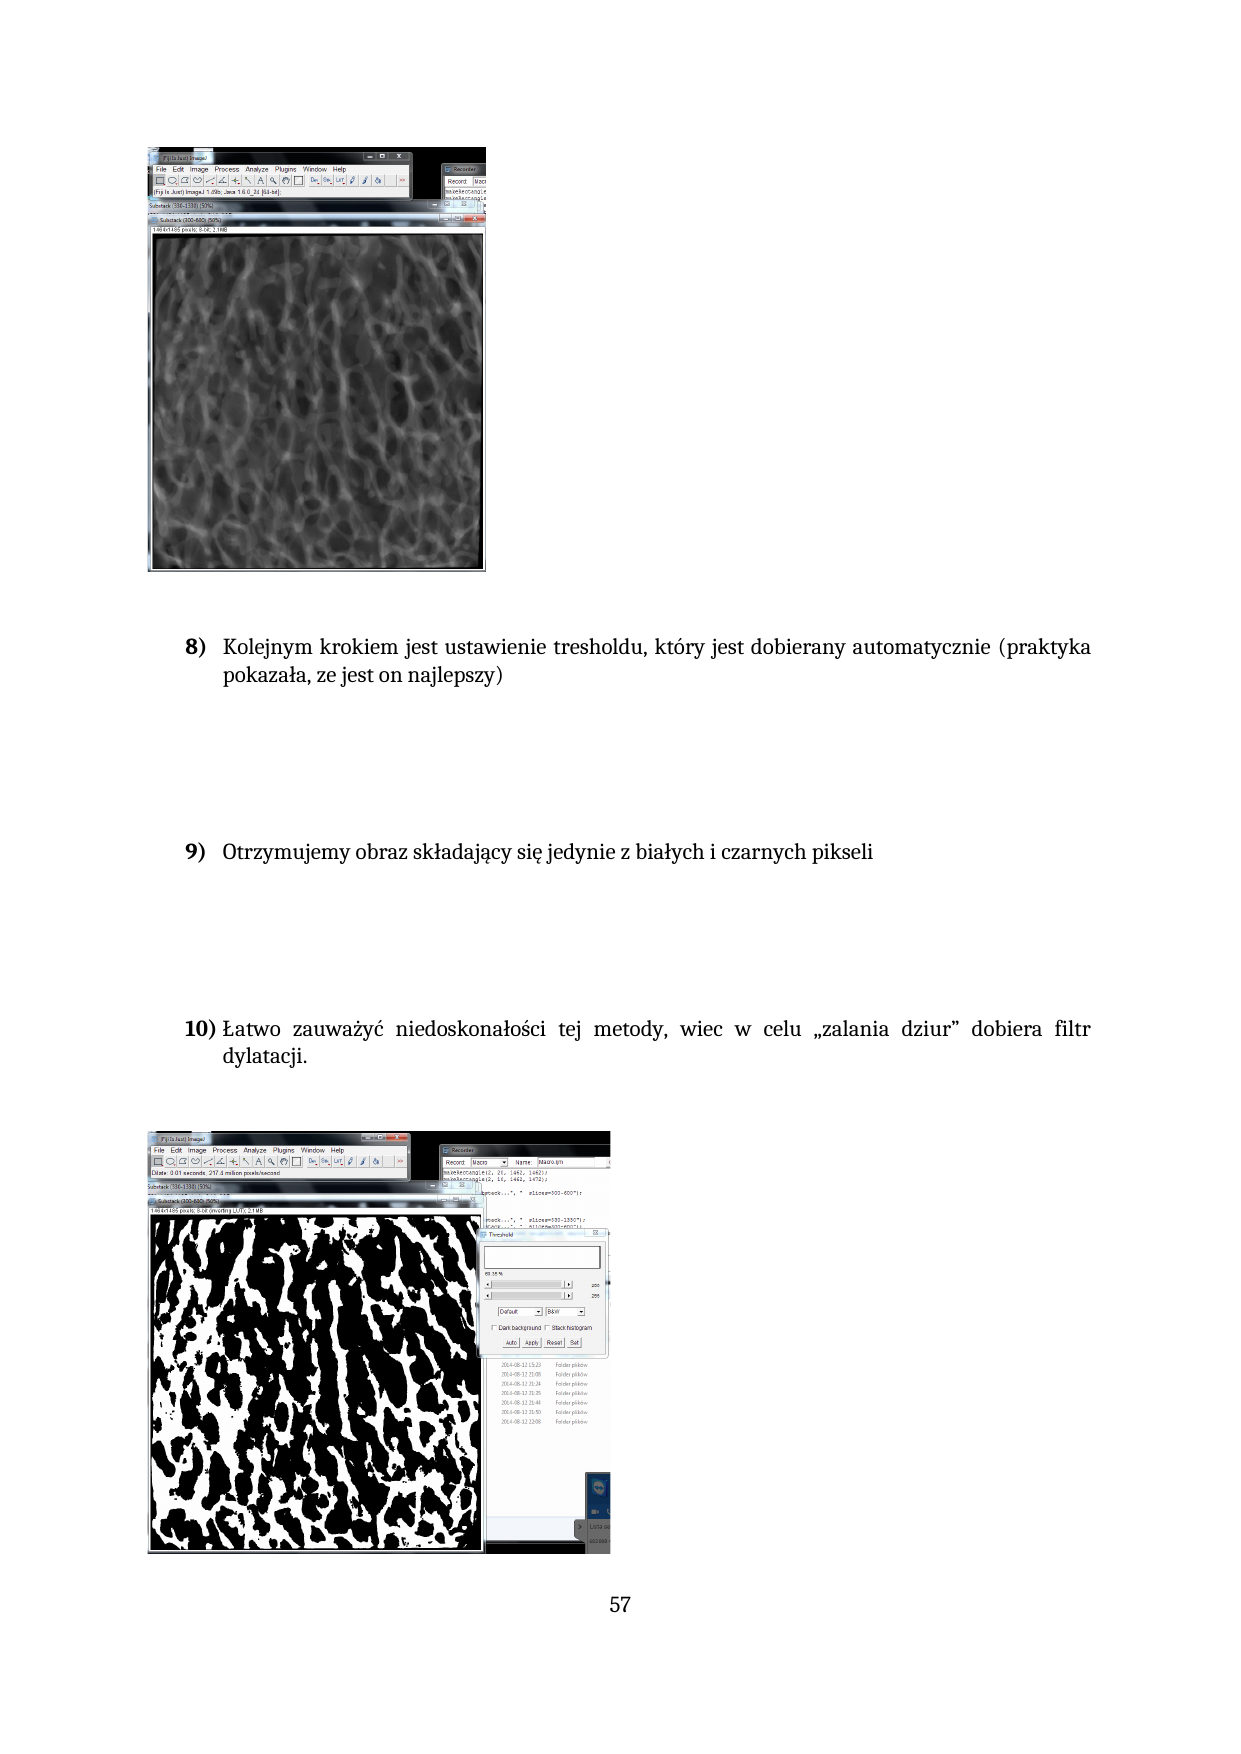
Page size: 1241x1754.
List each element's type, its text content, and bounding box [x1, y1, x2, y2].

picture [147, 147, 486, 572]
picture [147, 1131, 611, 1554]
list Kolejnym krokiem jest ustawienie tresholdu, który jest dobierany automatycznie (praktyka pokazała, ze jest on najlepszy) [185, 634, 1092, 688]
list Łatwo zauważyć niedoskonałości tej metody, wiec w celu „zalania dziur” dobiera filtr dylatacji. [185, 1016, 1092, 1070]
list Otrzymujemy obraz składający się jedynie z białych i czarnych pikseli [185, 839, 1092, 865]
